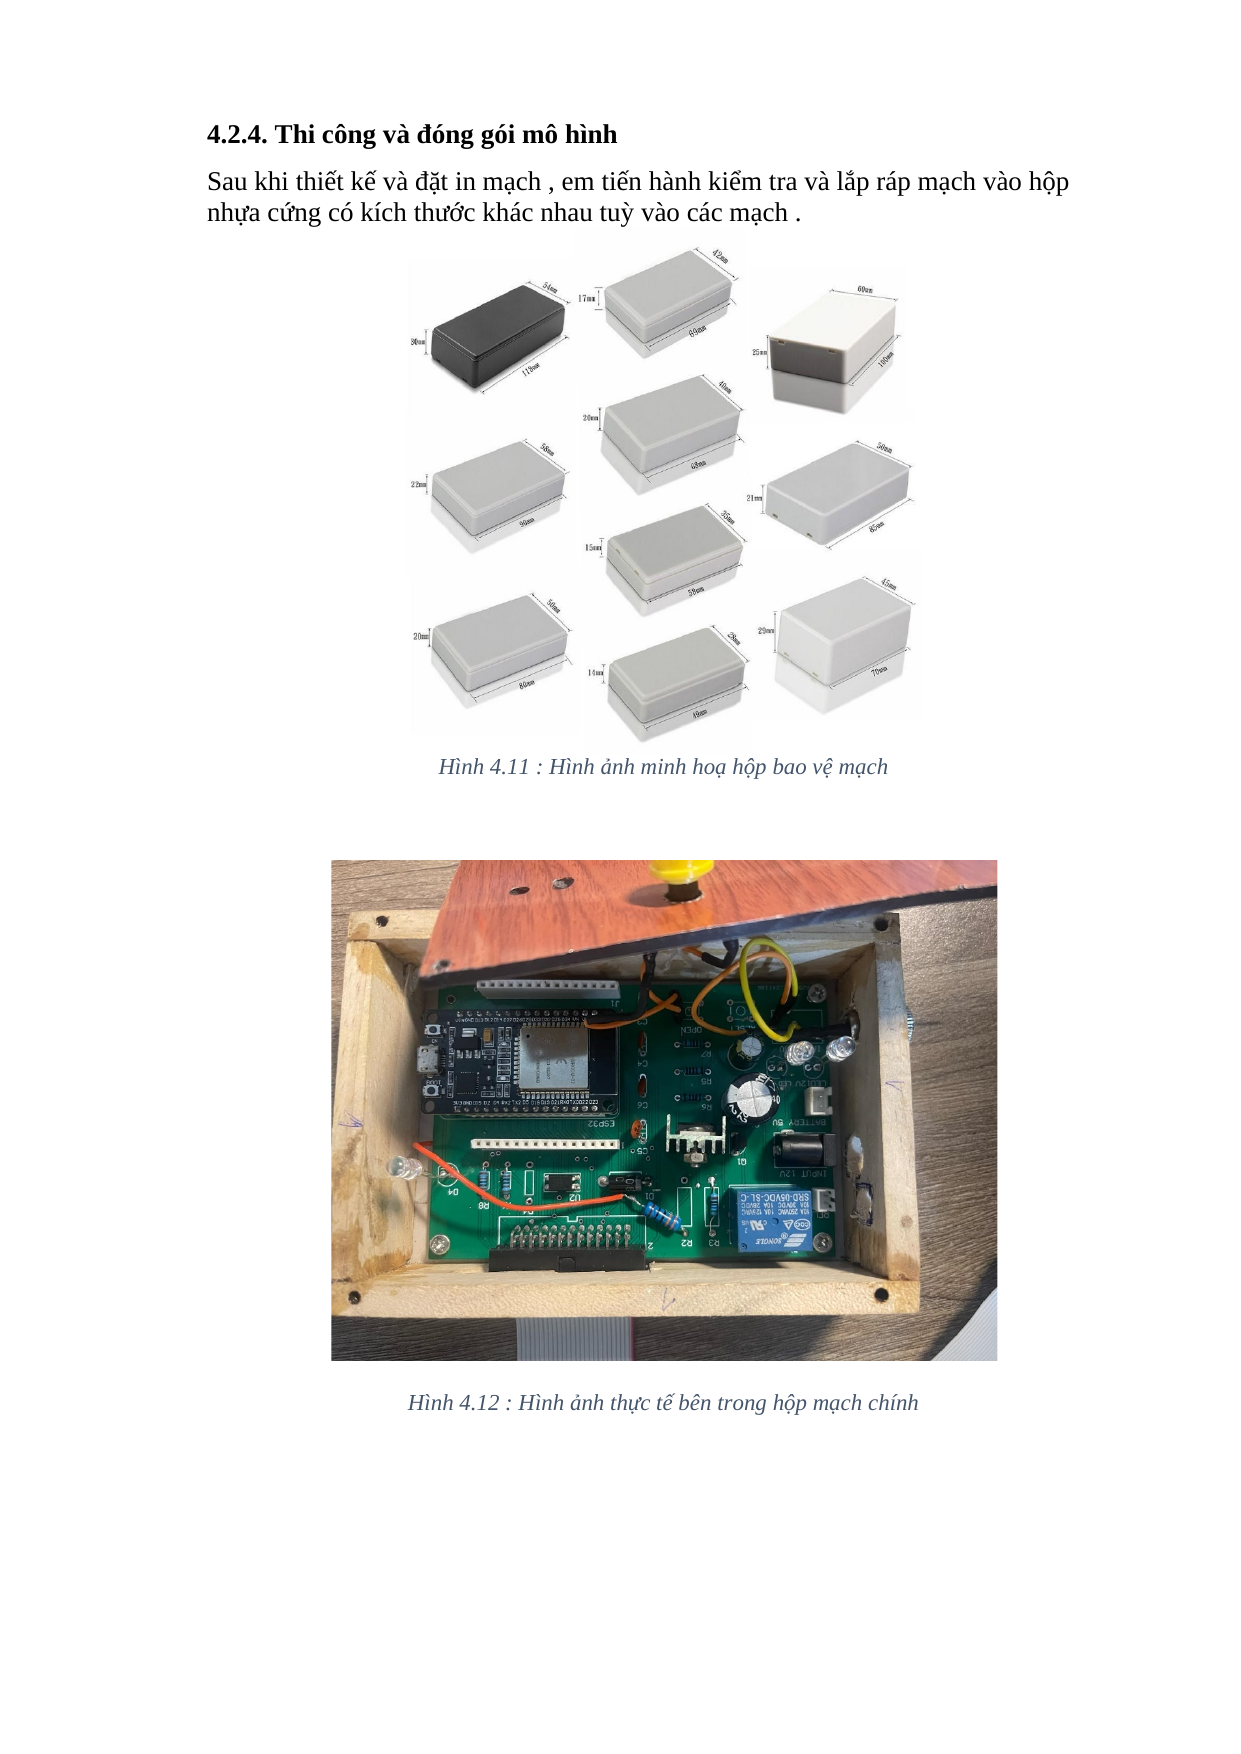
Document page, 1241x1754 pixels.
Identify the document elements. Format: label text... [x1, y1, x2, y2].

picture [331, 860, 998, 1361]
text Sau khi thiết kế và đặt in mạch , em tiến hành kiểm tra và lắp ráp mạch vào hộp nhựa cứng có kích thước khác nhau tuỳ vào các mạch . [207, 165, 1122, 227]
text Hình 4.12 : Hình ảnh thực tế bên trong hộp mạch chính [207, 1389, 1122, 1416]
picture [401, 227, 928, 754]
subtitle 4.2.4. Thi công và đóng gói mô hình [207, 118, 1122, 149]
text Hình 4.11 : Hình ảnh minh hoạ hộp bao vệ mạch [207, 753, 1122, 779]
